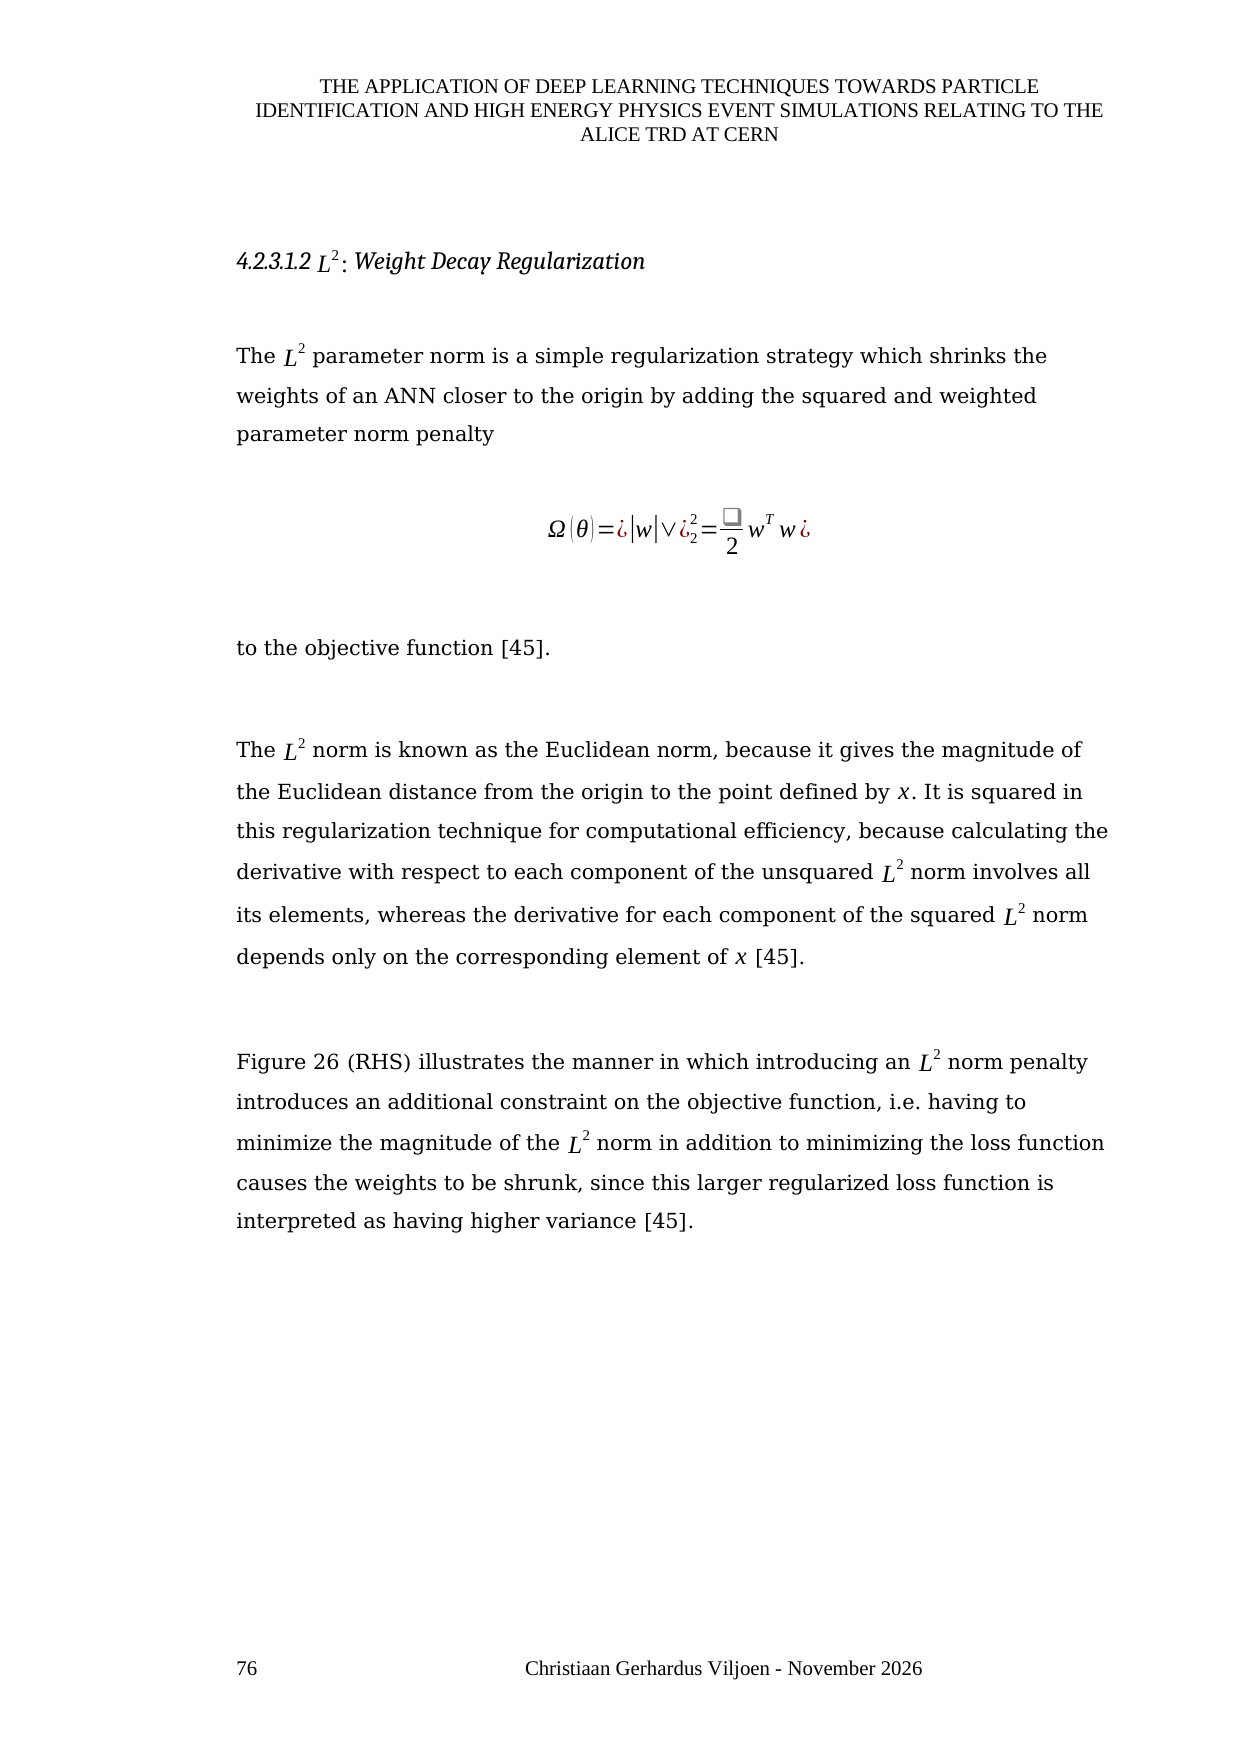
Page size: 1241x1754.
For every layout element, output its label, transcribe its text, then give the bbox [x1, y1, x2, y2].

subtitle Weight Decay Regularization [236, 246, 1122, 277]
text The norm is known as the Euclidean norm, because it gives the magnitude of the Euclidean distance from the origin to the point defined by . It is squared in this regularization technique for computational efficiency, because calculating the derivative with respect to each component of the unsquared norm involves all its elements, whereas the derivative for each component of the squared norm depends only on the corresponding element of . [236, 734, 1122, 970]
text to the objective function . [236, 634, 1122, 659]
text Figure 27 (RHS) illustrates the manner in which introducing an norm penalty introduces an additional constraint on the objective function, i.e. having to minimize the magnitude of the norm in addition to minimizing the loss function causes the weights to be shrunk, since this larger regularized loss function is interpreted as having higher variance . [236, 1045, 1122, 1233]
text The parameter norm is a simple regularization strategy which shrinks the weights of an ANN closer to the origin by adding the squared and weighted parameter norm penalty [236, 340, 1122, 446]
